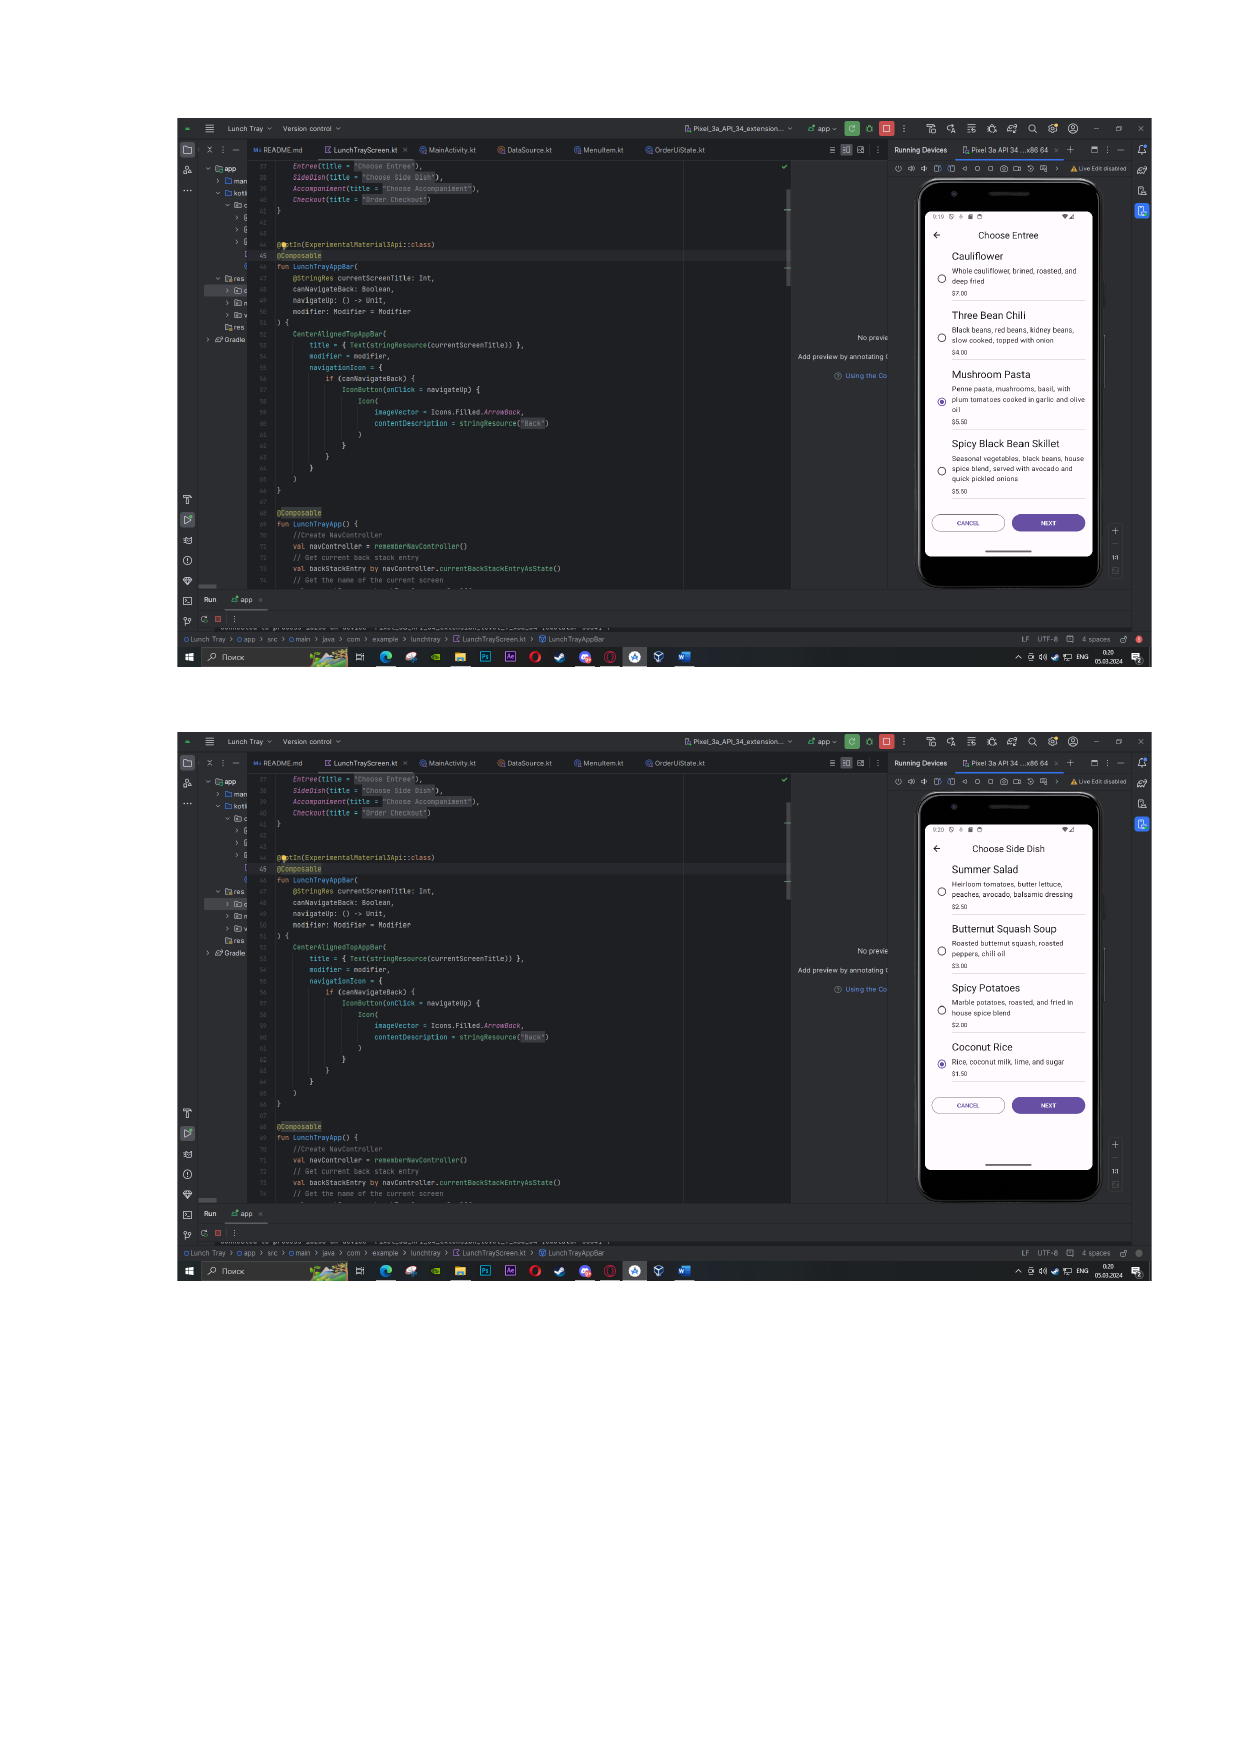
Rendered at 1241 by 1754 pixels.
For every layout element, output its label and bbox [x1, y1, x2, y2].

picture [177, 118, 1152, 667]
picture [177, 732, 1152, 1281]
